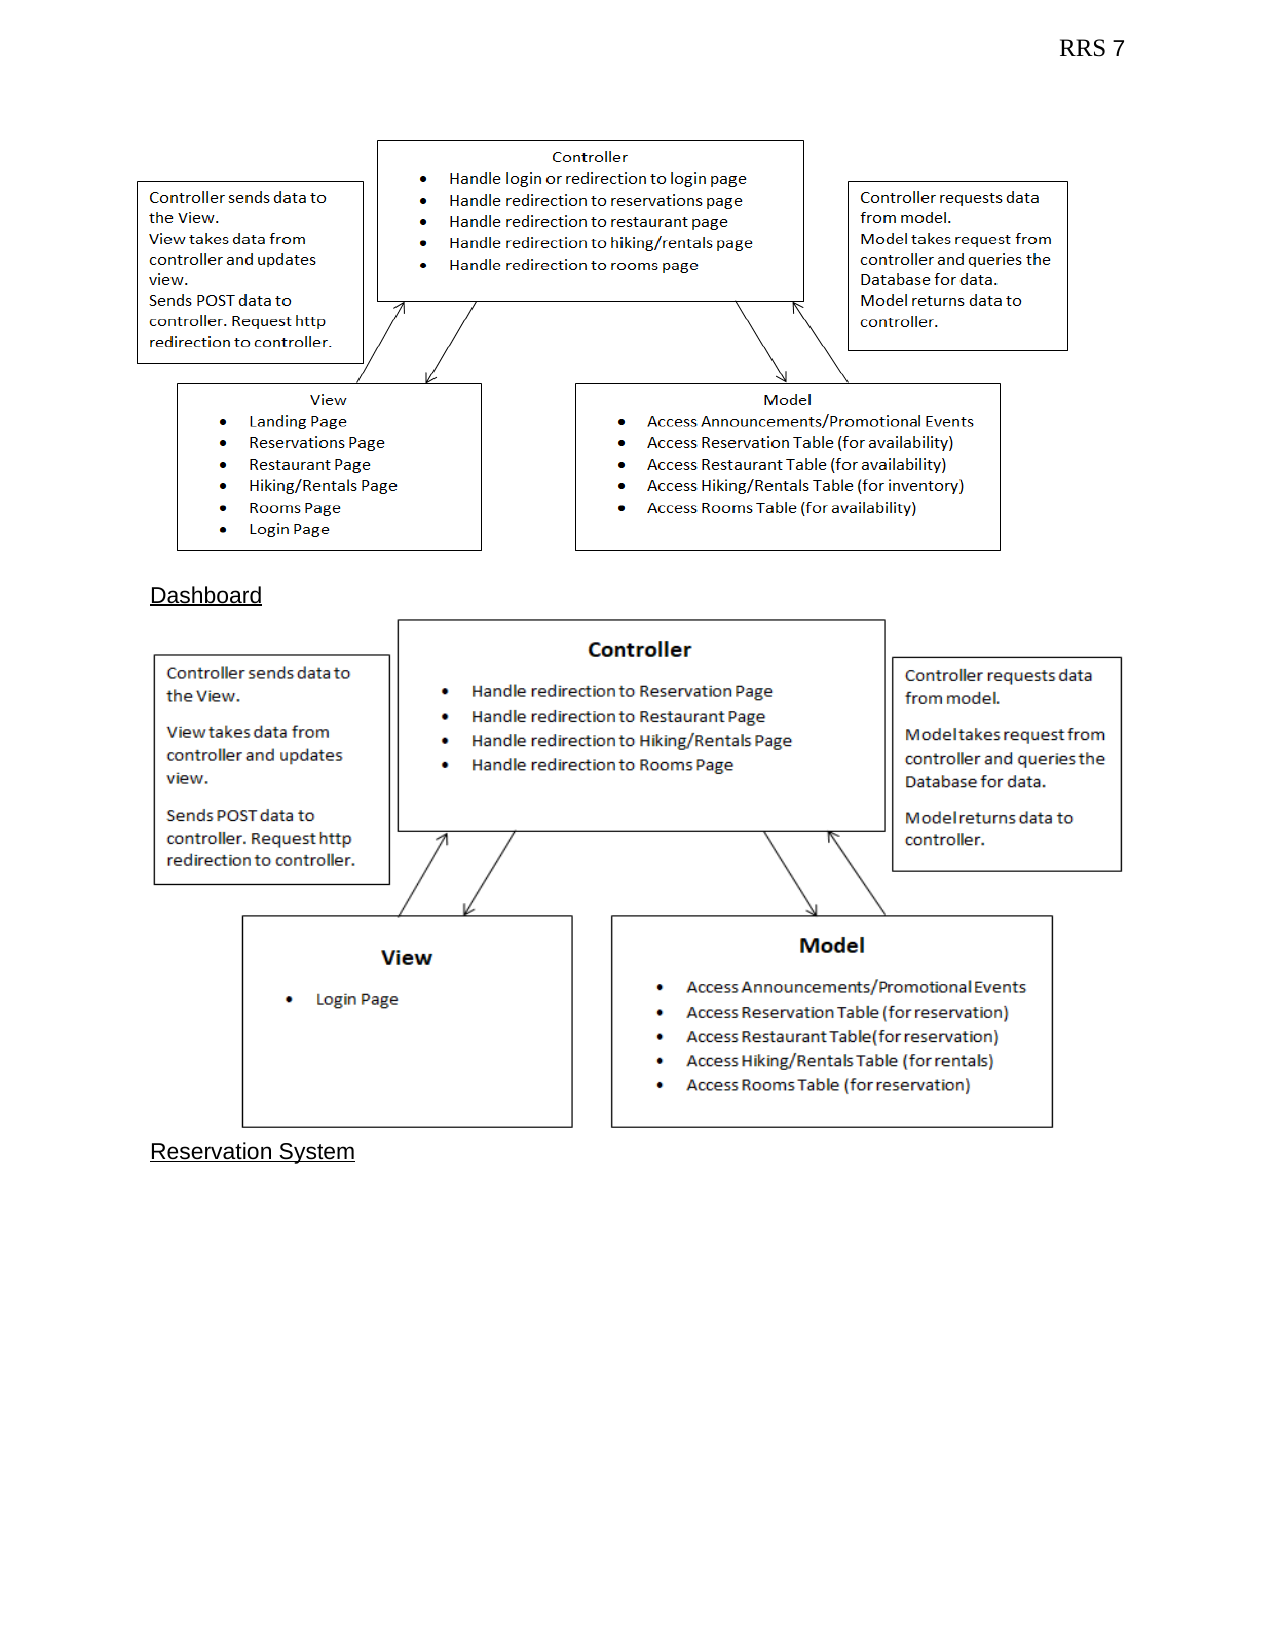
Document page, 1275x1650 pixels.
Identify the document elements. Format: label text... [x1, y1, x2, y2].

picture [134, 135, 1073, 559]
picture [150, 611, 1125, 1134]
text Reservation System [150, 1138, 1125, 1164]
